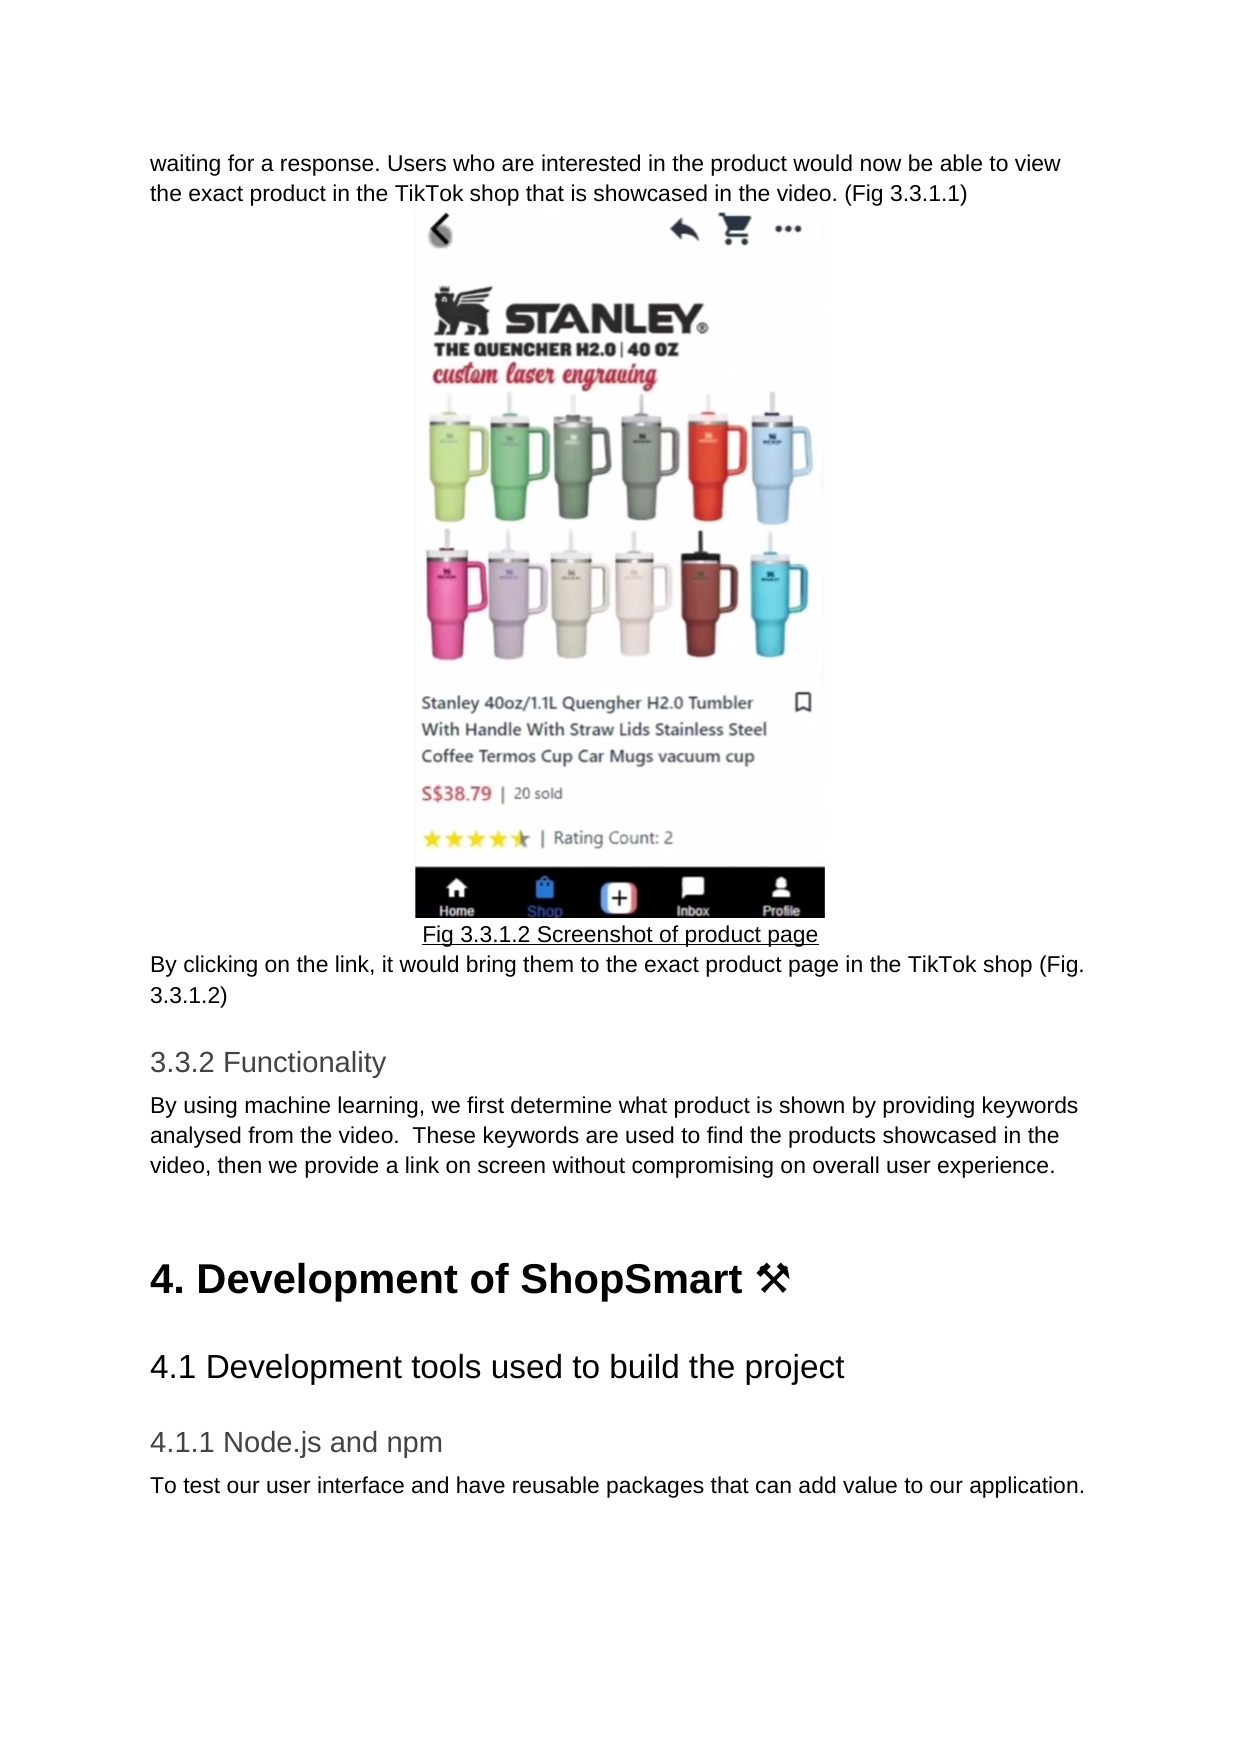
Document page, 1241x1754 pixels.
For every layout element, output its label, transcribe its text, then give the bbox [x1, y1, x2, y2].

text By clicking on the link, it would bring them to the exact product page in the TikTok shop (Fig. 3.3.1.2) [150, 951, 1090, 1008]
subtitle 3.3.2 Functionality [150, 1045, 1090, 1079]
text Fig 3.3.1.2 Screenshot of product page [150, 921, 1090, 948]
picture [415, 210, 825, 918]
subtitle 4.1.1 Node.js and npm [150, 1425, 1090, 1458]
text By using machine learning, we first determine what product is shown by providing keywords analysed from the video. These keywords are used to find the products showcased in the video, then we provide a link on screen without compromising on overall user experience. [150, 1092, 1090, 1179]
text To test our user interface and have reusable packages that can add value to our application. [150, 1472, 1090, 1498]
subtitle 4.1 Development tools used to build the project [150, 1347, 1090, 1386]
subtitle 4. Development of ShopSmart ⚒️ [150, 1254, 1090, 1302]
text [150, 150, 1090, 207]
